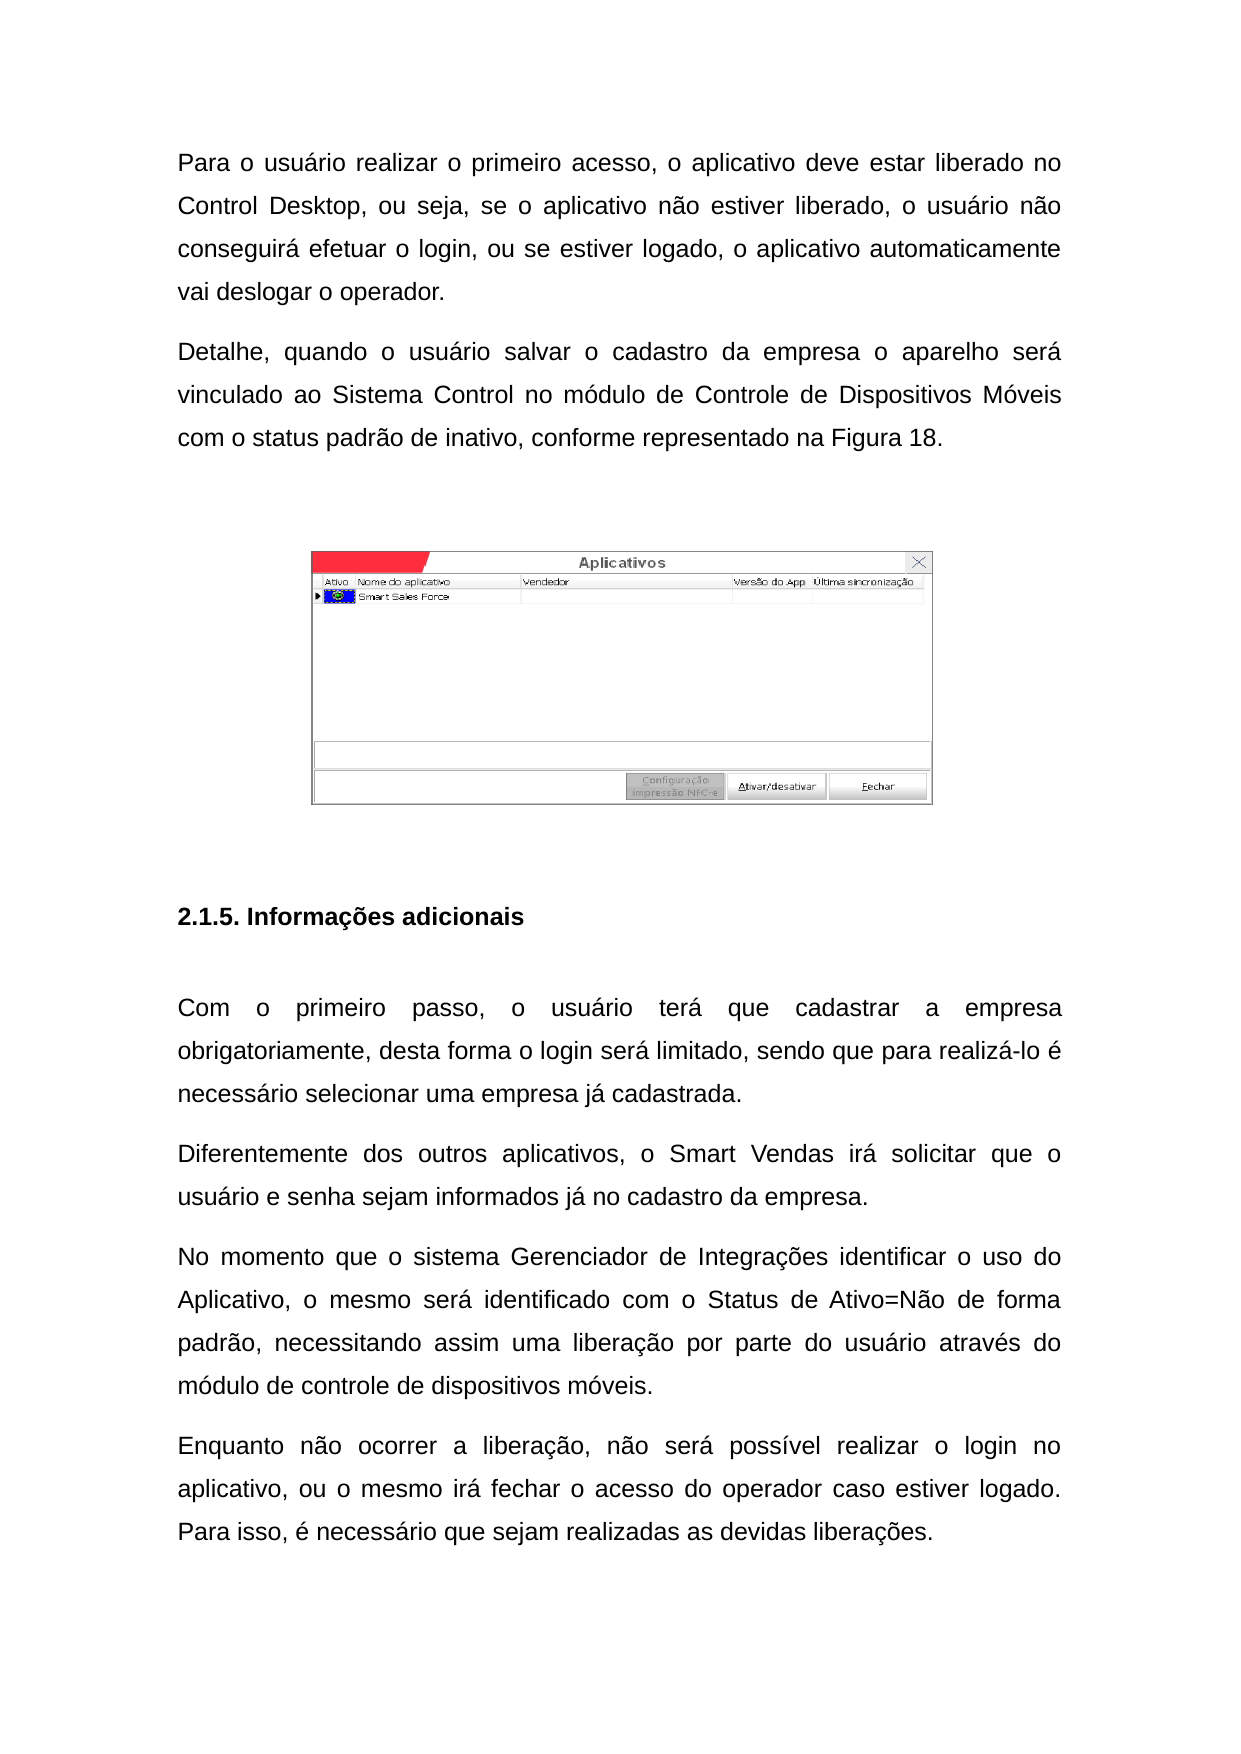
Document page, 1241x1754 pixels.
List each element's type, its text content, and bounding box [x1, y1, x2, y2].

text Diferentemente dos outros aplicativos, o Smart Vendas irá solicitar que o usuário e senha sejam informados já no cadastro da empresa. [177, 1139, 1063, 1211]
text Com o primeiro passo, o usuário terá que cadastrar a empresa obrigatoriamente, desta forma o login será limitado, sendo que para realizá-lo é necessário selecionar uma empresa já cadastrada. [177, 993, 1063, 1108]
text Detalhe, quando o usuário salvar o cadastro da empresa o aparelho será vinculado ao Sistema Control no módulo de Controle de Dispositivos Móveis com o status padrão de inativo, conforme representado na Figura 18. [177, 337, 1063, 452]
picture [301, 542, 940, 812]
subtitle 2.1.5. Informações adicionais [177, 902, 1063, 931]
text Para o usuário realizar o primeiro acesso, o aplicativo deve estar liberado no Control Desktop, ou seja, se o aplicativo não estiver liberado, o usuário não conseguirá efetuar o login, ou se estiver logado, o aplicativo automaticamente vai deslogar o operador. [177, 148, 1063, 306]
text Enquanto não ocorrer a liberação, não será possível realizar o login no aplicativo, ou o mesmo irá fechar o acesso do operador caso estiver logado. Para isso, é necessário que sejam realizadas as devidas liberações. [177, 1431, 1063, 1546]
text No momento que o sistema Gerenciador de Integrações identificar o uso do Aplicativo, o mesmo será identificado com o Status de Ativo=Não de forma padrão, necessitando assim uma liberação por parte do usuário através do módulo de controle de dispositivos móveis. [177, 1242, 1063, 1400]
